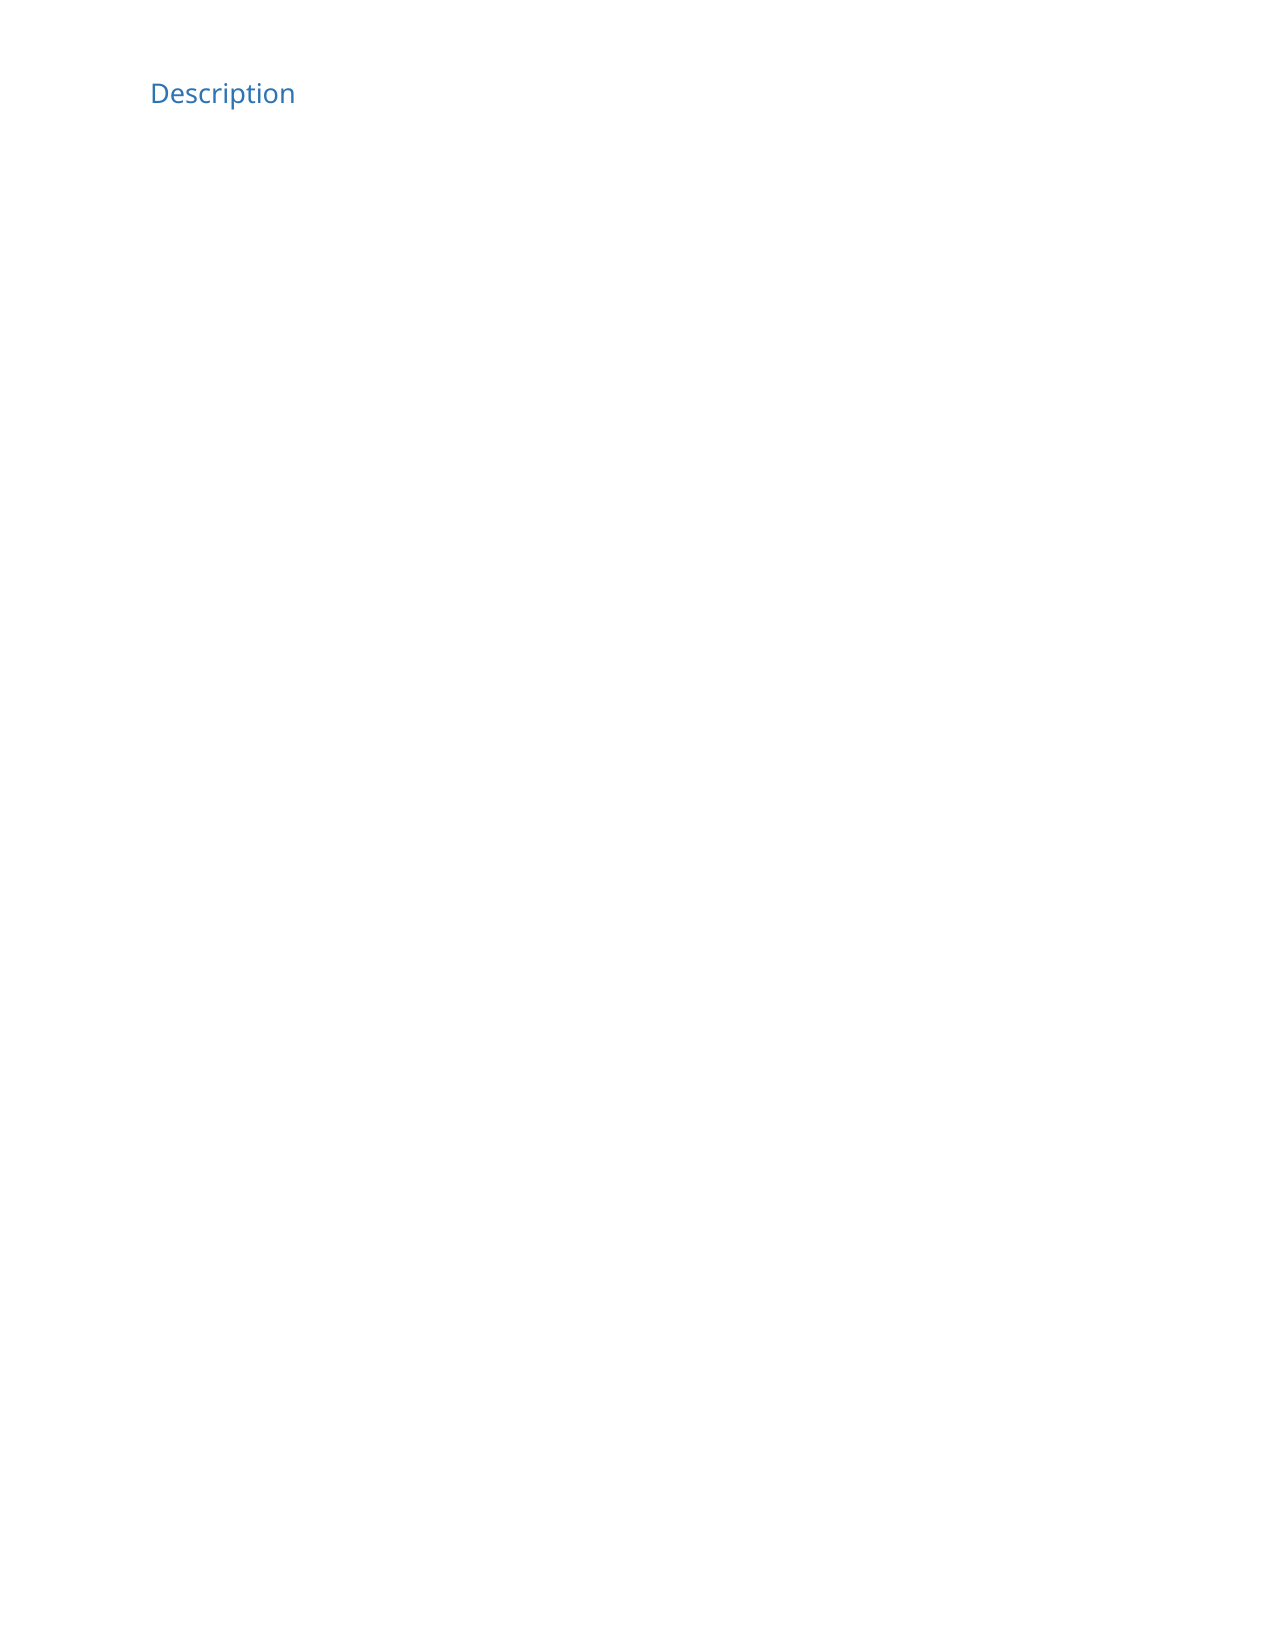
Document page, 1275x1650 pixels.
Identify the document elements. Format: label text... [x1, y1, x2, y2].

subtitle Description [150, 75, 1200, 112]
